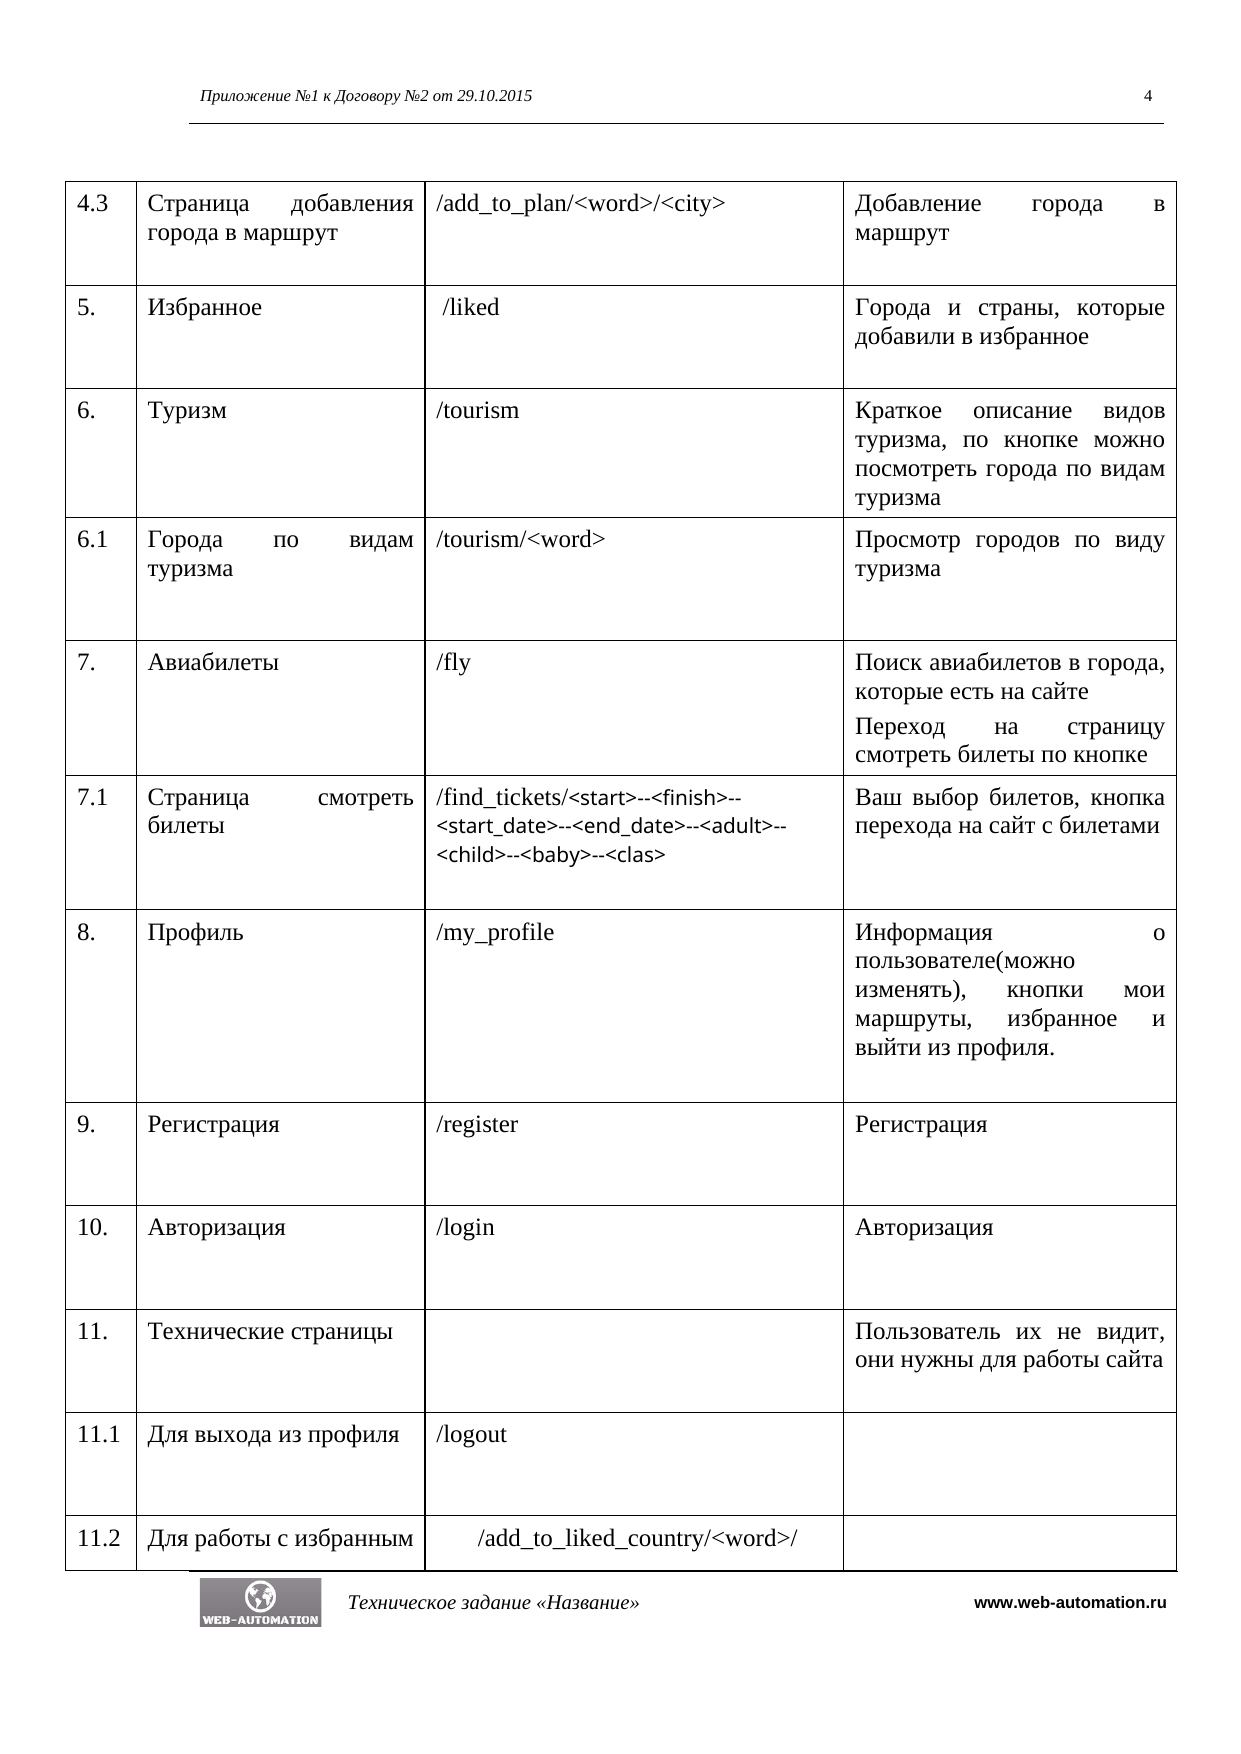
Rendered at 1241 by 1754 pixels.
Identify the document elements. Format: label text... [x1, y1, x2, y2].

table_cell Информация о пользователе(можно изменять), кнопки мои маршруты, избранное и выйти из профиля. [844, 910, 1176, 1102]
table_cell 6.1 [66, 518, 136, 640]
table_cell Страница добавления города в маршрут [137, 182, 424, 285]
table_cell Технические страницы [137, 1310, 424, 1412]
table_cell Пользователь их не видит, они нужны для работы сайта [844, 1310, 1176, 1412]
table_cell 6. [66, 389, 136, 517]
table_cell Краткое описание видов туризма, по кнопке можно посмотреть города по видам туризма [844, 389, 1176, 517]
table_cell /tourism [426, 389, 843, 517]
table_cell Авторизация [844, 1206, 1176, 1308]
table_cell /fly [426, 641, 843, 774]
table_cell Поиск авиабилетов в города, которые есть на сайте Переход на страницу смотреть билеты по кнопке [844, 641, 1176, 774]
table_cell /logout [426, 1413, 843, 1515]
table_cell Для выхода из профиля [137, 1413, 424, 1515]
table_cell 7. [66, 641, 136, 774]
table_cell 7.1 [66, 776, 136, 909]
table_cell [844, 1516, 1176, 1570]
table_cell Избранное [137, 286, 424, 388]
table_cell Для работы с избранным [137, 1516, 424, 1570]
table_cell Ваш выбор билетов, кнопка перехода на сайт с билетами [844, 776, 1176, 909]
table_cell 11.1 [66, 1413, 136, 1515]
table_cell 4.3 [66, 182, 136, 285]
table_cell 5. [66, 286, 136, 388]
table_cell Туризм [137, 389, 424, 517]
table_cell 9. [66, 1103, 136, 1205]
table_cell Регистрация [844, 1103, 1176, 1205]
table_cell Просмотр городов по виду туризма [844, 518, 1176, 640]
table_cell Города и страны, которые добавили в избранное [844, 286, 1176, 388]
table_cell 8. [66, 910, 136, 1102]
table_cell /login [426, 1206, 843, 1308]
table_cell /add_to_plan/<word>/<city> [426, 182, 843, 285]
table_cell [426, 1310, 843, 1412]
table_cell Города по видам туризма [137, 518, 424, 640]
table_cell 11.2 [66, 1516, 136, 1570]
table_cell Профиль [137, 910, 424, 1102]
picture [199, 1578, 322, 1627]
table_cell Страница смотреть билеты [137, 776, 424, 909]
table_cell 10. [66, 1206, 136, 1308]
table_cell /liked [426, 286, 843, 388]
table_cell Регистрация [137, 1103, 424, 1205]
table_cell /register [426, 1103, 843, 1205]
table_cell Авторизация [137, 1206, 424, 1308]
table_cell [844, 1413, 1176, 1515]
table_cell /find_tickets/<start>--<finish>--<start_date>--<end_date>--<adult>--<child>--<baby>--<clas> [426, 776, 843, 909]
table_cell /my_profile [426, 910, 843, 1102]
table_cell Добавление города в маршрут [844, 182, 1176, 285]
table_cell 11. [66, 1310, 136, 1412]
table_cell Авиабилеты [137, 641, 424, 774]
table_cell /tourism/<word> [426, 518, 843, 640]
